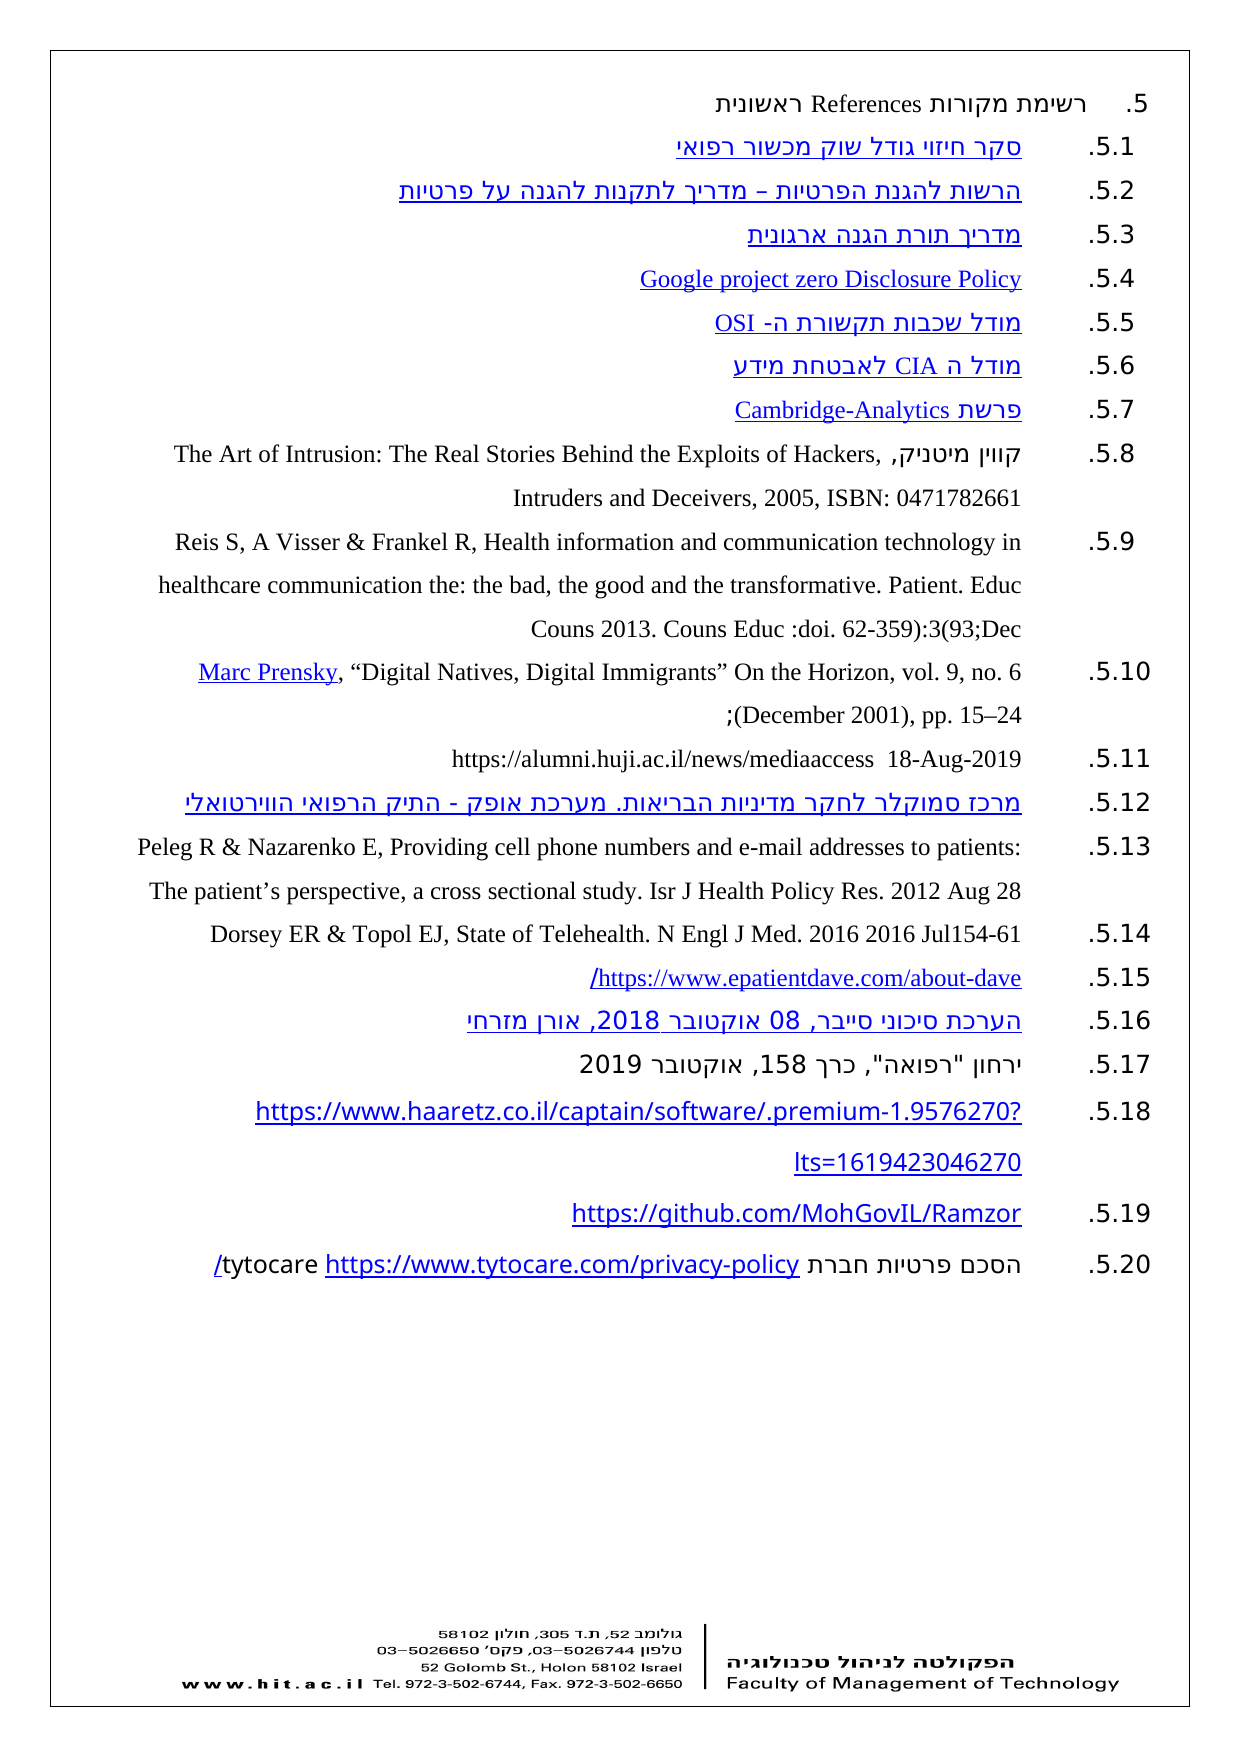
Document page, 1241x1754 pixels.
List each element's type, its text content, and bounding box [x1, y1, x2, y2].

text Peleg R & Nazarenko E, Providing cell phone numbers and e-mail addresses to patients: The patient’s perspective, a cross sectional study. Isr J Health Policy Res. 2012 Aug 28 [94, 832, 1087, 904]
text https://github.com/MohGovIL/Ramzor [94, 1196, 1087, 1230]
text Google project zero Disclosure Policy [94, 264, 1087, 293]
text מודל שכבות תקשורת ה- OSI [94, 308, 1087, 337]
text מדריך תורת הגנה ארגונית [94, 220, 1087, 249]
text קווין מיטניק, The Art of Intrusion: The Real Stories Behind the Exploits of Hackers, Intruders and Deceivers, 2005, ISBN: 0471782661 [94, 439, 1087, 512]
text מודל ה CIA לאבטחת מידע [94, 351, 1087, 381]
list רשימת מקורות References ראשונית [94, 89, 1125, 118]
text הרשות להגנת הפרטיות – מדריך לתקנות להגנה על פרטיות [94, 176, 1087, 205]
text Marc Prensky, “Digital Natives, Digital Immigrants” On the Horizon, vol. 9, no. 6 (December 2001), pp. 15–24; [94, 657, 1087, 730]
text ירחון "רפואה", כרך 158, אוקטובר 2019 [94, 1050, 1087, 1079]
text Dorsey ER & Topol EJ, State of Telehealth. N Engl J Med. 2016 2016 Jul154-61 [94, 919, 1087, 948]
text https://alumni.huji.ac.il/news/mediaaccess 18-Aug-2019 [94, 744, 1087, 774]
text מרכז סמוקלר לחקר מדיניות הבריאות. מערכת אופק - התיק הרפואי הווירטואלי [94, 788, 1087, 817]
picture [180, 1622, 1125, 1693]
text Reis S, A Visser & Frankel R, Health information and communication technology in healthcare communication the: the bad, the good and the transformative. Patient. Educ Couns 2013. Couns Educ :doi. 62-359):3(93;Dec [94, 527, 1087, 642]
text פרשת Cambridge-Analytics [94, 395, 1087, 424]
text https://www.epatientdave.com/about-dave/ [94, 963, 1087, 992]
text הסכם פרטיות חברת tytocare https://www.tytocare.com/privacy-policy/ [94, 1247, 1087, 1281]
text הערכת סיכוני סייבר, 08 אוקטובר 2018, אורן מזרחי [94, 1007, 1087, 1036]
text https://www.haaretz.co.il/captain/software/.premium-1.9576270?lts=1619423046270 [94, 1094, 1087, 1179]
text סקר חיזוי גודל שוק מכשור רפואי [94, 132, 1087, 162]
